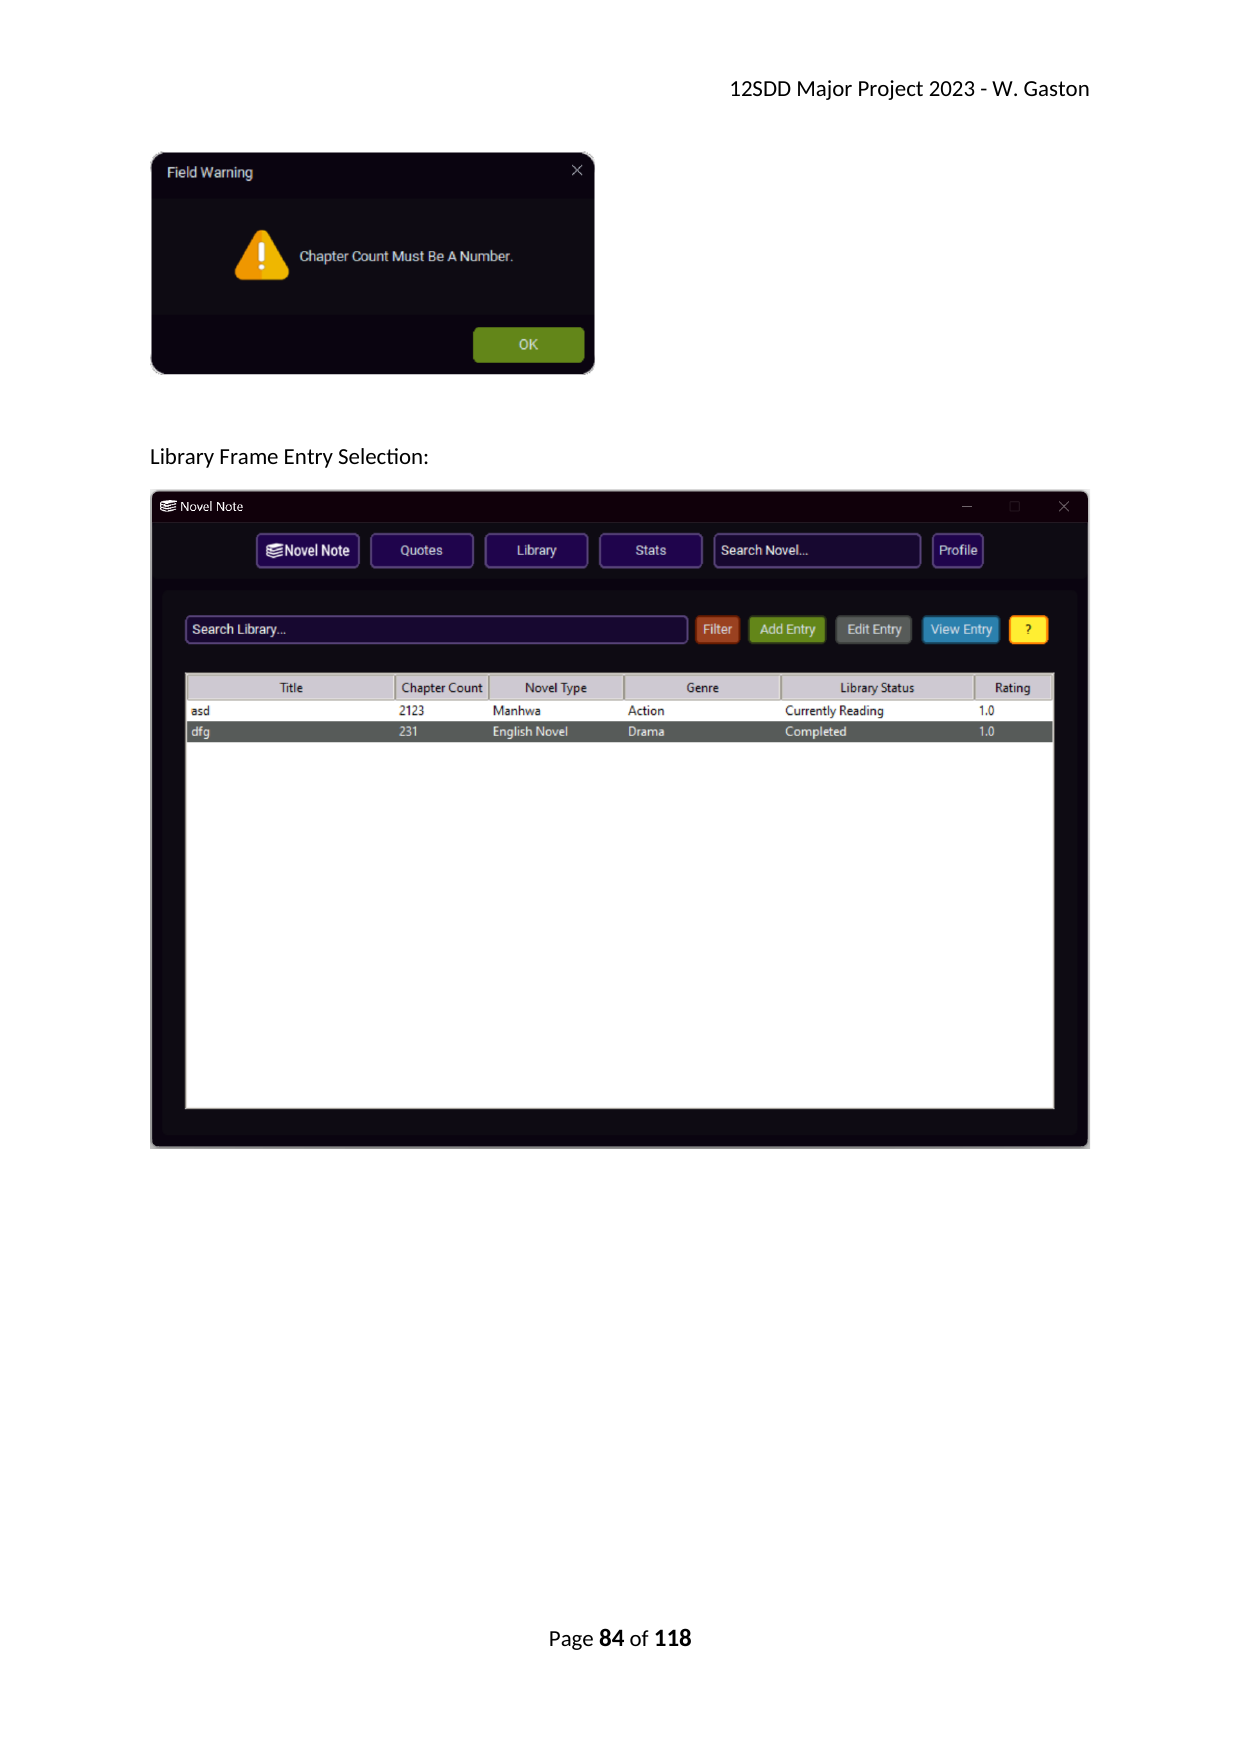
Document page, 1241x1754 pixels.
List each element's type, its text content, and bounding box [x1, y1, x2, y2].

picture [150, 489, 1091, 1149]
picture [150, 150, 596, 377]
text Library Frame Entry Selection: [150, 442, 1090, 470]
